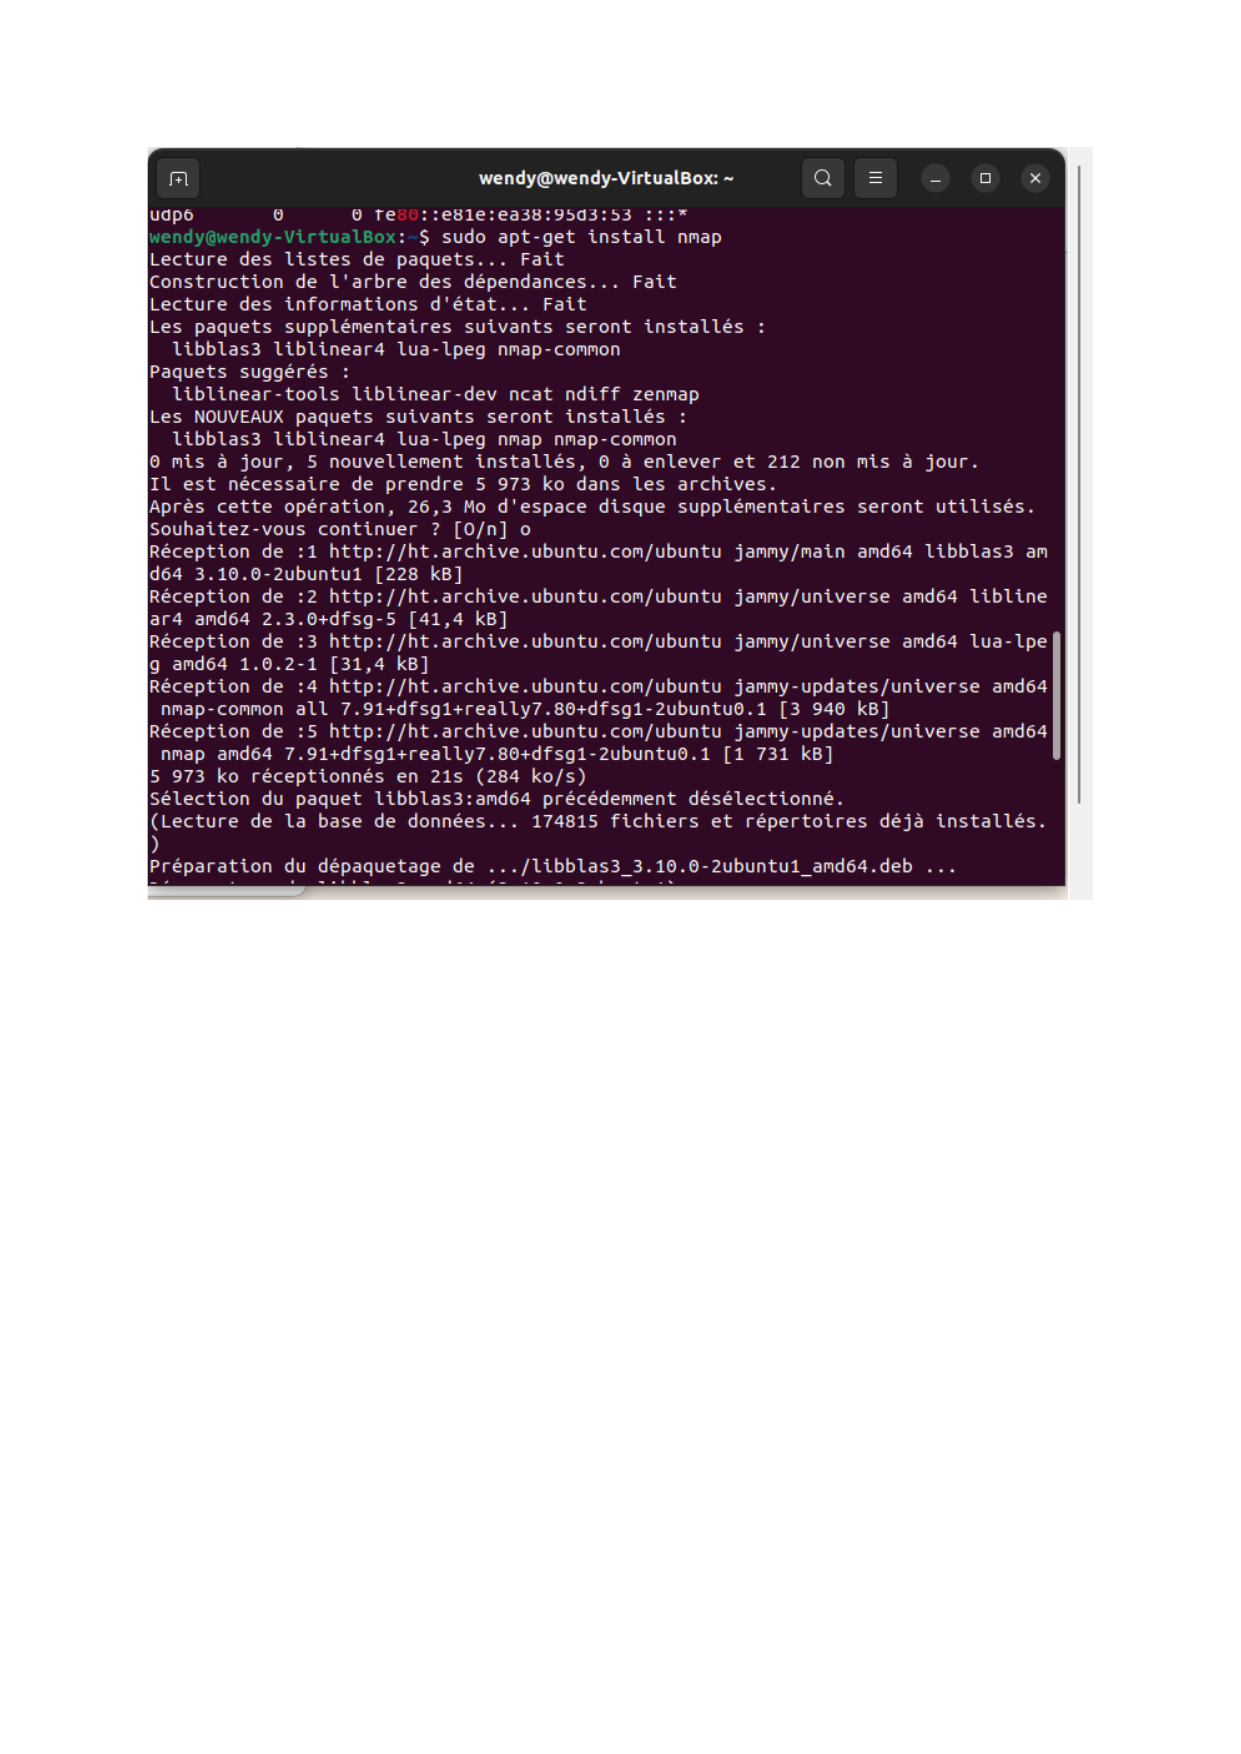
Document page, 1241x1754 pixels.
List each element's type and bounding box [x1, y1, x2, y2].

picture [147, 147, 1093, 900]
